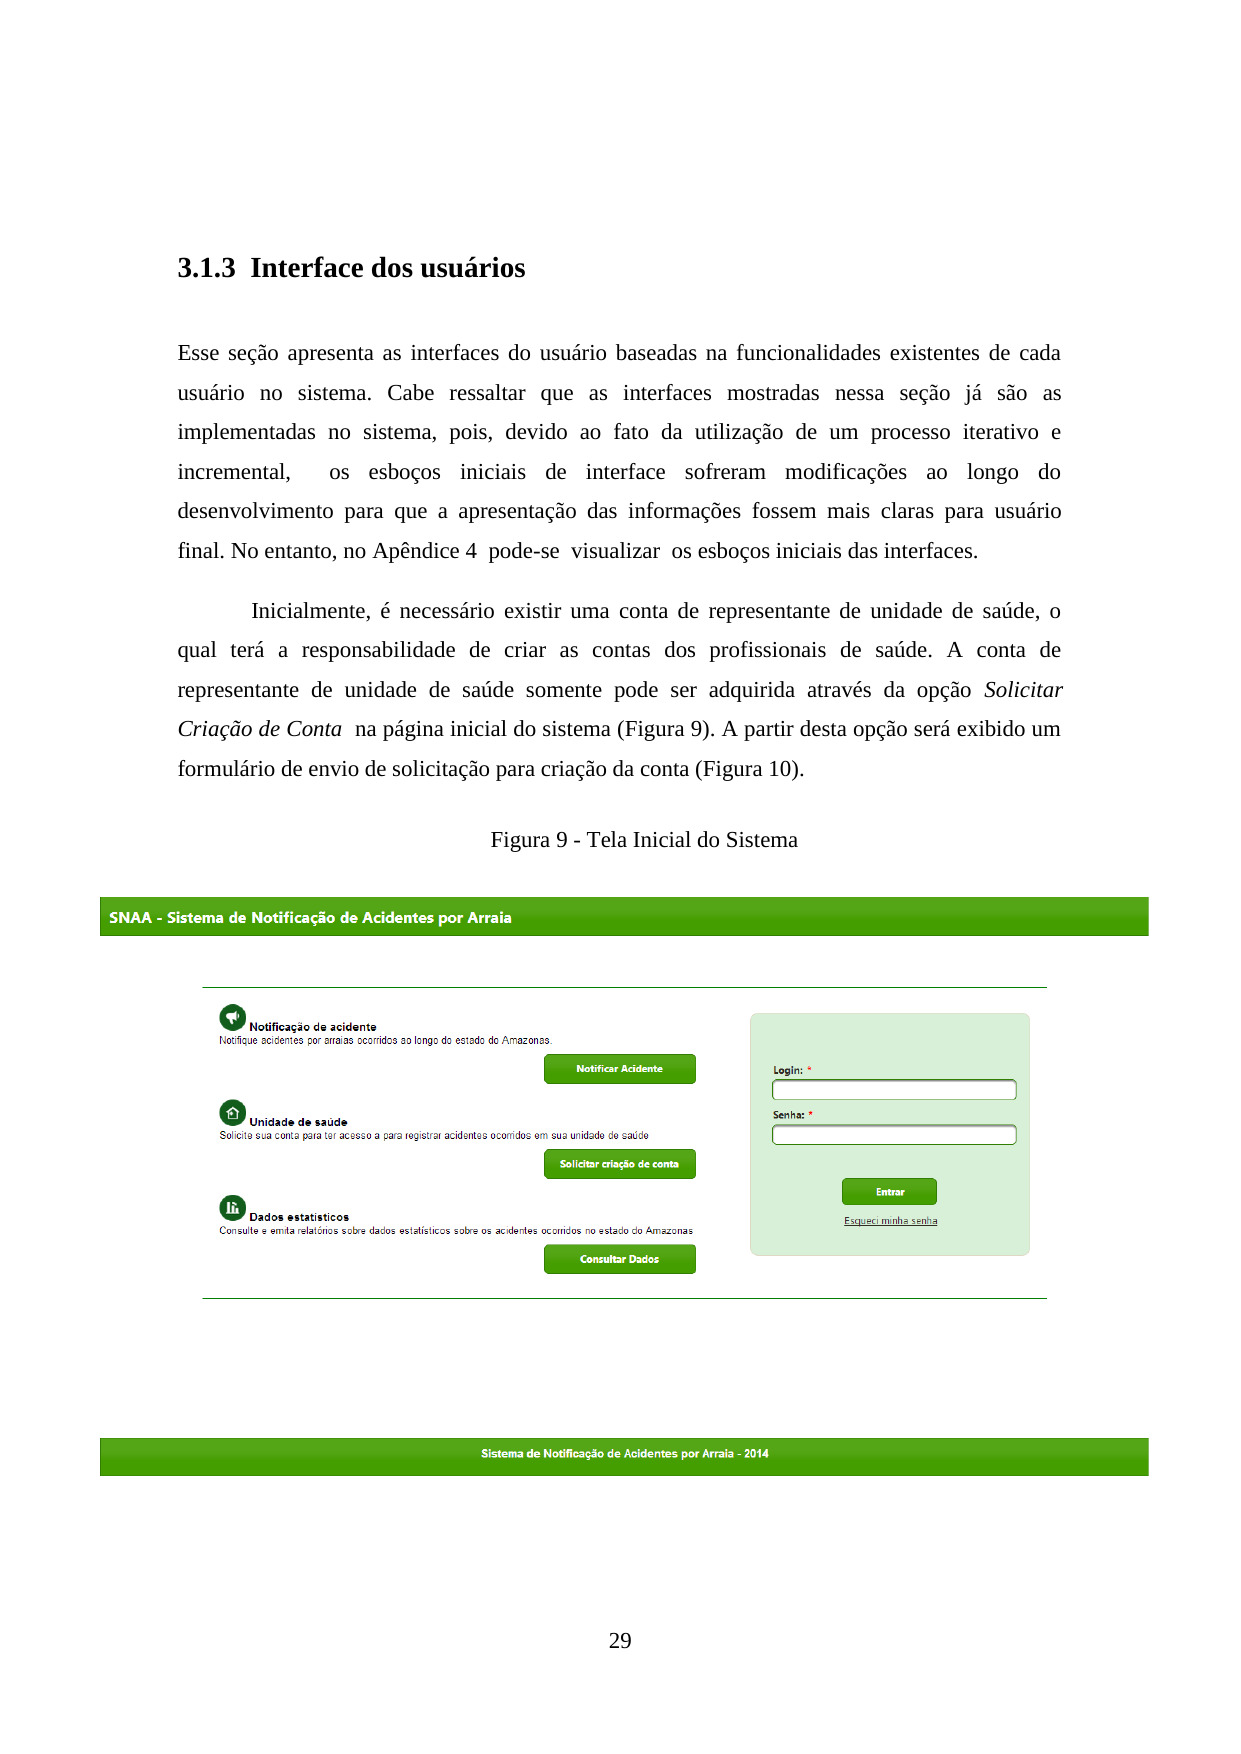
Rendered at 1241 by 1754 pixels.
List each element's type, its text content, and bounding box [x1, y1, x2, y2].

subtitle 3.1.3 Interface dos usuários [177, 250, 1063, 283]
text Esse seção apresenta as interfaces do usuário baseadas na funcionalidades existentes de cada usuário no sistema. Cabe ressaltar que as interfaces mostradas nessa seção já são as implementadas no sistema, pois, devido ao fato da utilização de um processo iterativo e incremental, os esboços iniciais de interface sofreram modificações ao longo do desenvolvimento para que a apresentação das informações fossem mais claras para usuário final. No entanto, no Apêndice 4 pode-se visualizar os esboços iniciais das interfaces. [177, 339, 1063, 563]
picture [100, 897, 1149, 1476]
text Inicialmente, é necessário existir uma conta de representante de unidade de saúde, o qual terá a responsabilidade de criar as contas dos profissionais de saúde. A conta de representante de unidade de saúde somente pode ser adquirida através da opção Solicitar Criação de Conta na página inicial do sistema (Figura 9). A partir desta opção será exibido um formulário de envio de solicitação para criação da conta (Figura 10). [177, 597, 1063, 781]
